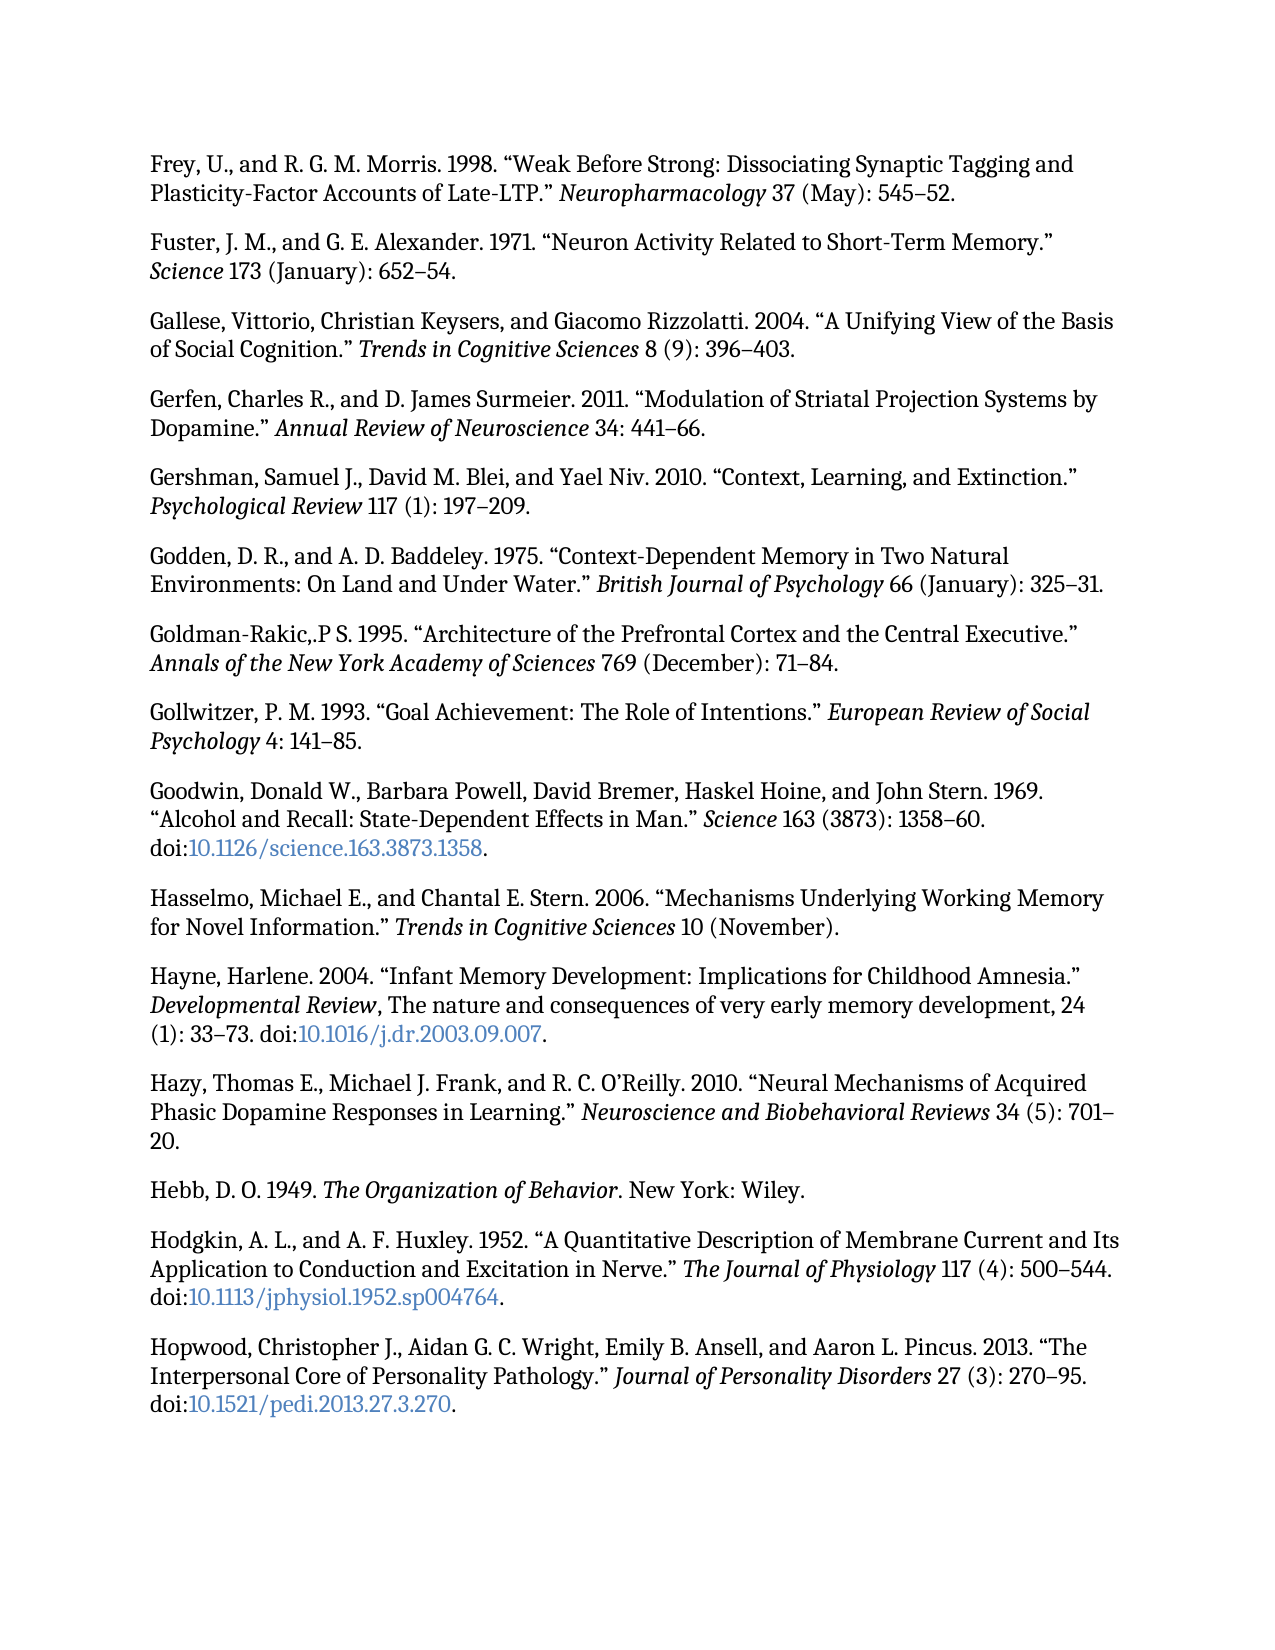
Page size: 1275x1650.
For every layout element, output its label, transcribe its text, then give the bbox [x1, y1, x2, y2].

text Hebb, D. O. 1949. The Organization of Behavior. New York: Wiley. [150, 1176, 1125, 1205]
text Godden, D. R., and A. D. Baddeley. 1975. “Context-Dependent Memory in Two Natural Environments: On Land and Under Water.” British Journal of Psychology 66 (January): 325–31. [150, 542, 1125, 599]
text Frey, U., and R. G. M. Morris. 1998. “Weak Before Strong: Dissociating Synaptic Tagging and Plasticity-Factor Accounts of Late-LTP.” Neuropharmacology 37 (May): 545–52. [150, 150, 1125, 207]
text Goodwin, Donald W., Barbara Powell, David Bremer, Haskel Hoine, and John Stern. 1969. “Alcohol and Recall: State-Dependent Effects in Man.” Science 163 (3873): 1358–60. doi:10.1126/science.163.3873.1358. [150, 777, 1125, 863]
text Gerfen, Charles R., and D. James Surmeier. 2011. “Modulation of Striatal Projection Systems by Dopamine.” Annual Review of Neuroscience 34: 441–66. [150, 385, 1125, 442]
text Hopwood, Christopher J., Aidan G. C. Wright, Emily B. Ansell, and Aaron L. Pincus. 2013. “The Interpersonal Core of Personality Pathology.” Journal of Personality Disorders 27 (3): 270–95. doi:10.1521/pedi.2013.27.3.270. [150, 1333, 1125, 1419]
text Gallese, Vittorio, Christian Keysers, and Giacomo Rizzolatti. 2004. “A Unifying View of the Basis of Social Cognition.” Trends in Cognitive Sciences 8 (9): 396–403. [150, 307, 1125, 364]
text Hasselmo, Michael E., and Chantal E. Stern. 2006. “Mechanisms Underlying Working Memory for Novel Information.” Trends in Cognitive Sciences 10 (November). [150, 884, 1125, 941]
text Hayne, Harlene. 2004. “Infant Memory Development: Implications for Childhood Amnesia.” Developmental Review, The nature and consequences of very early memory development, 24 (1): 33–73. doi:10.1016/j.dr.2003.09.007. [150, 962, 1125, 1048]
text Hazy, Thomas E., Michael J. Frank, and R. C. O’Reilly. 2010. “Neural Mechanisms of Acquired Phasic Dopamine Responses in Learning.” Neuroscience and Biobehavioral Reviews 34 (5): 701–20. [150, 1069, 1125, 1155]
text Gershman, Samuel J., David M. Blei, and Yael Niv. 2010. “Context, Learning, and Extinction.” Psychological Review 117 (1): 197–209. [150, 463, 1125, 521]
text Hodgkin, A. L., and A. F. Huxley. 1952. “A Quantitative Description of Membrane Current and Its Application to Conduction and Excitation in Nerve.” The Journal of Physiology 117 (4): 500–544. doi:10.1113/jphysiol.1952.sp004764. [150, 1226, 1125, 1312]
text Gollwitzer, P. M. 1993. “Goal Achievement: The Role of Intentions.” European Review of Social Psychology 4: 141–85. [150, 698, 1125, 756]
text Fuster, J. M., and G. E. Alexander. 1971. “Neuron Activity Related to Short-Term Memory.” Science 173 (January): 652–54. [150, 228, 1125, 286]
text Goldman-Rakic,.P S. 1995. “Architecture of the Prefrontal Cortex and the Central Executive.” Annals of the New York Academy of Sciences 769 (December): 71–84. [150, 620, 1125, 677]
